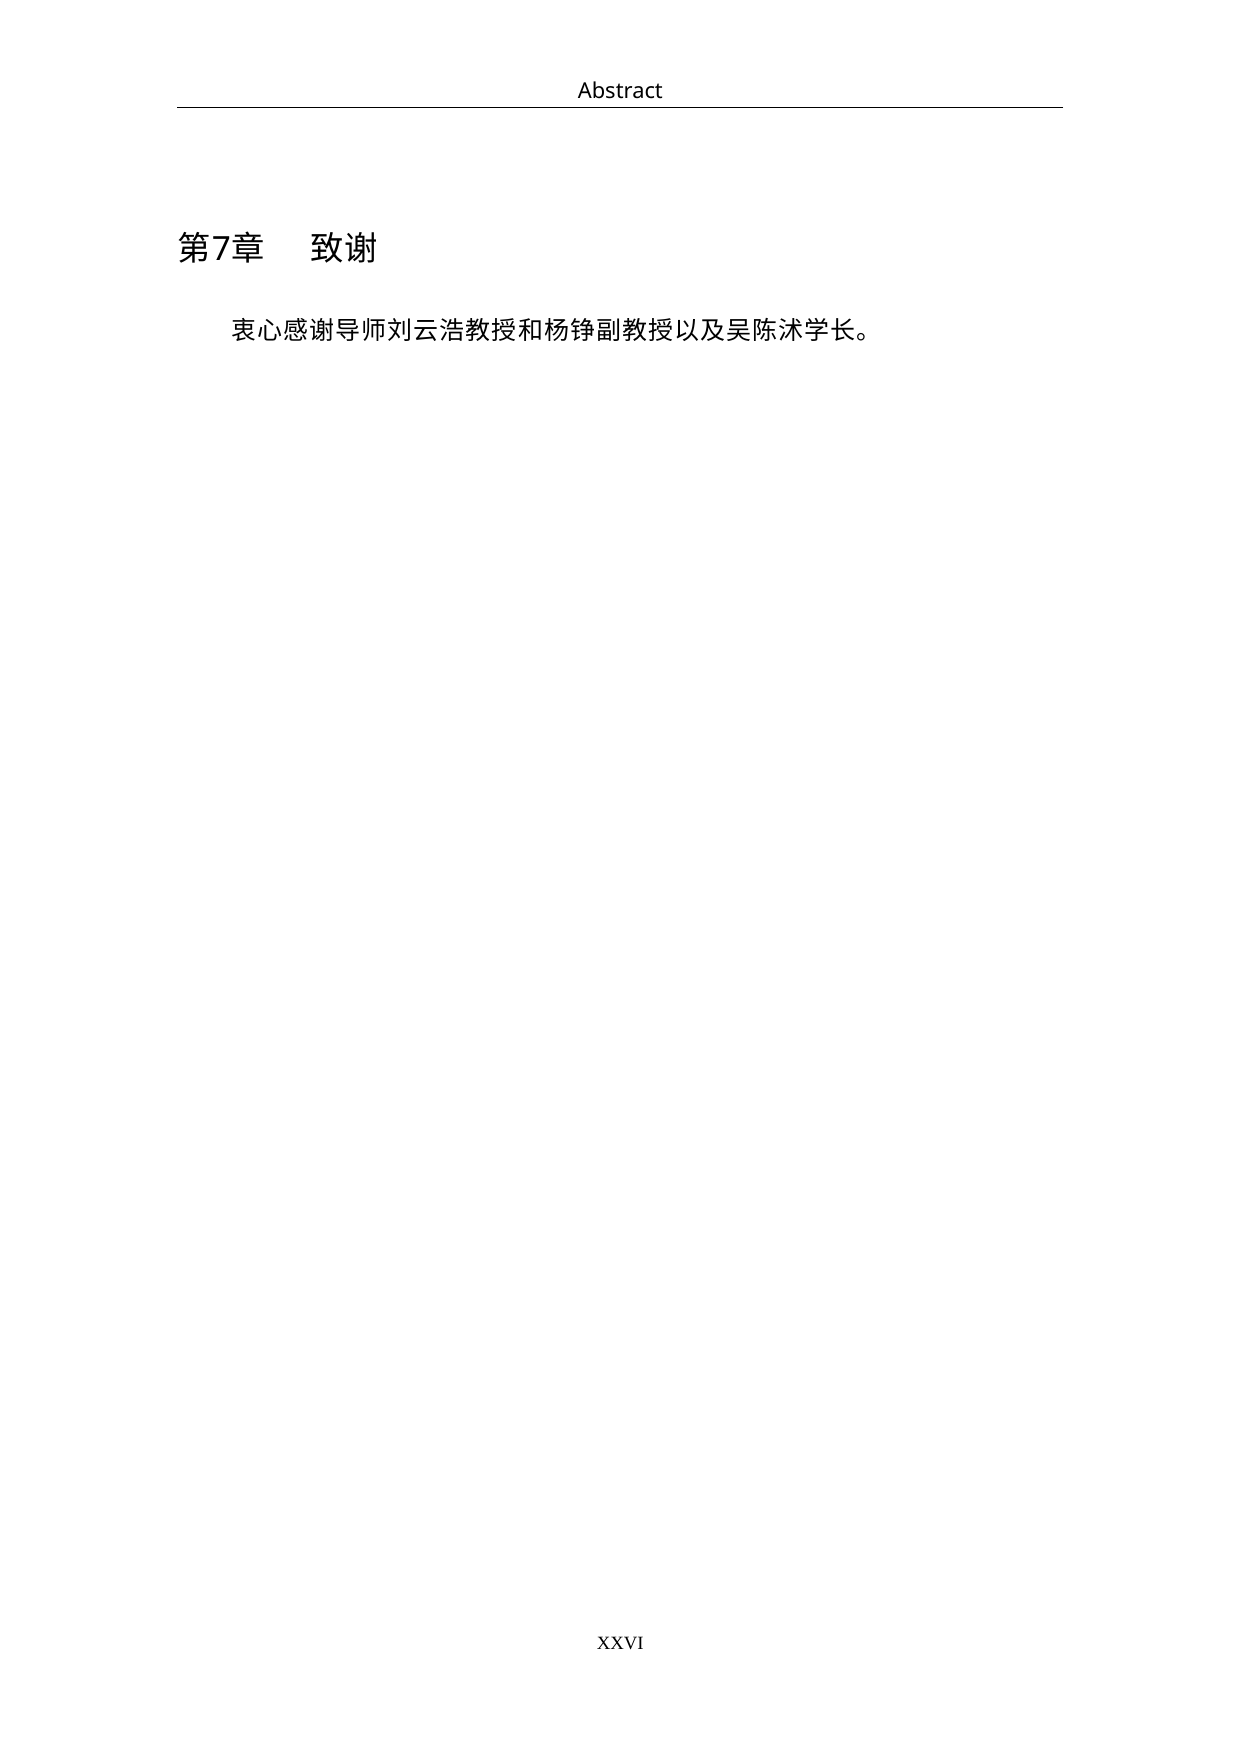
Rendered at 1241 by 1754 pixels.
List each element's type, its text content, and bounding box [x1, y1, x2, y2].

text 致谢 [177, 227, 1063, 269]
text 衷心感谢导师刘云浩教授和杨铮副教授以及吴陈沭学长。 [177, 306, 1063, 348]
